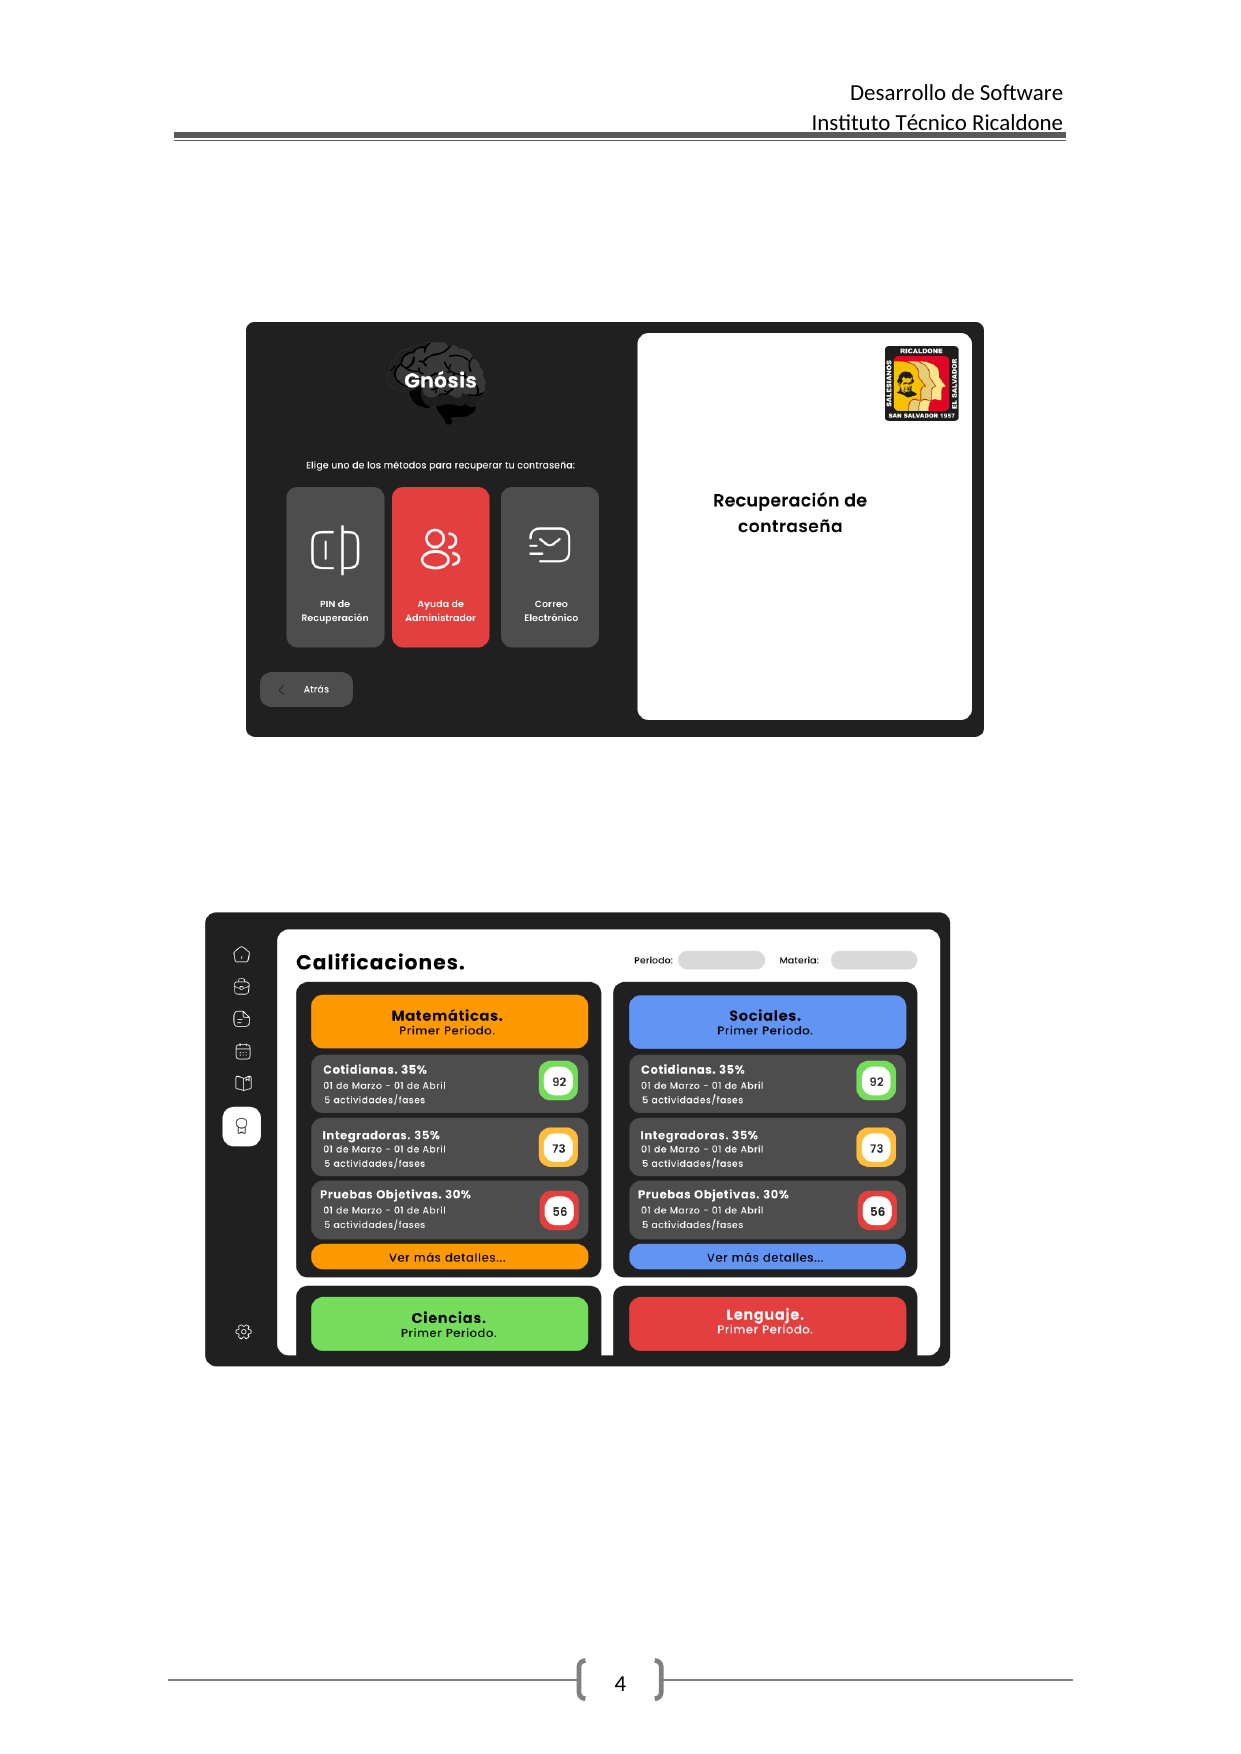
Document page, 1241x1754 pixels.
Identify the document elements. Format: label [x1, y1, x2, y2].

picture [177, 863, 1064, 1548]
picture [177, 177, 1064, 861]
